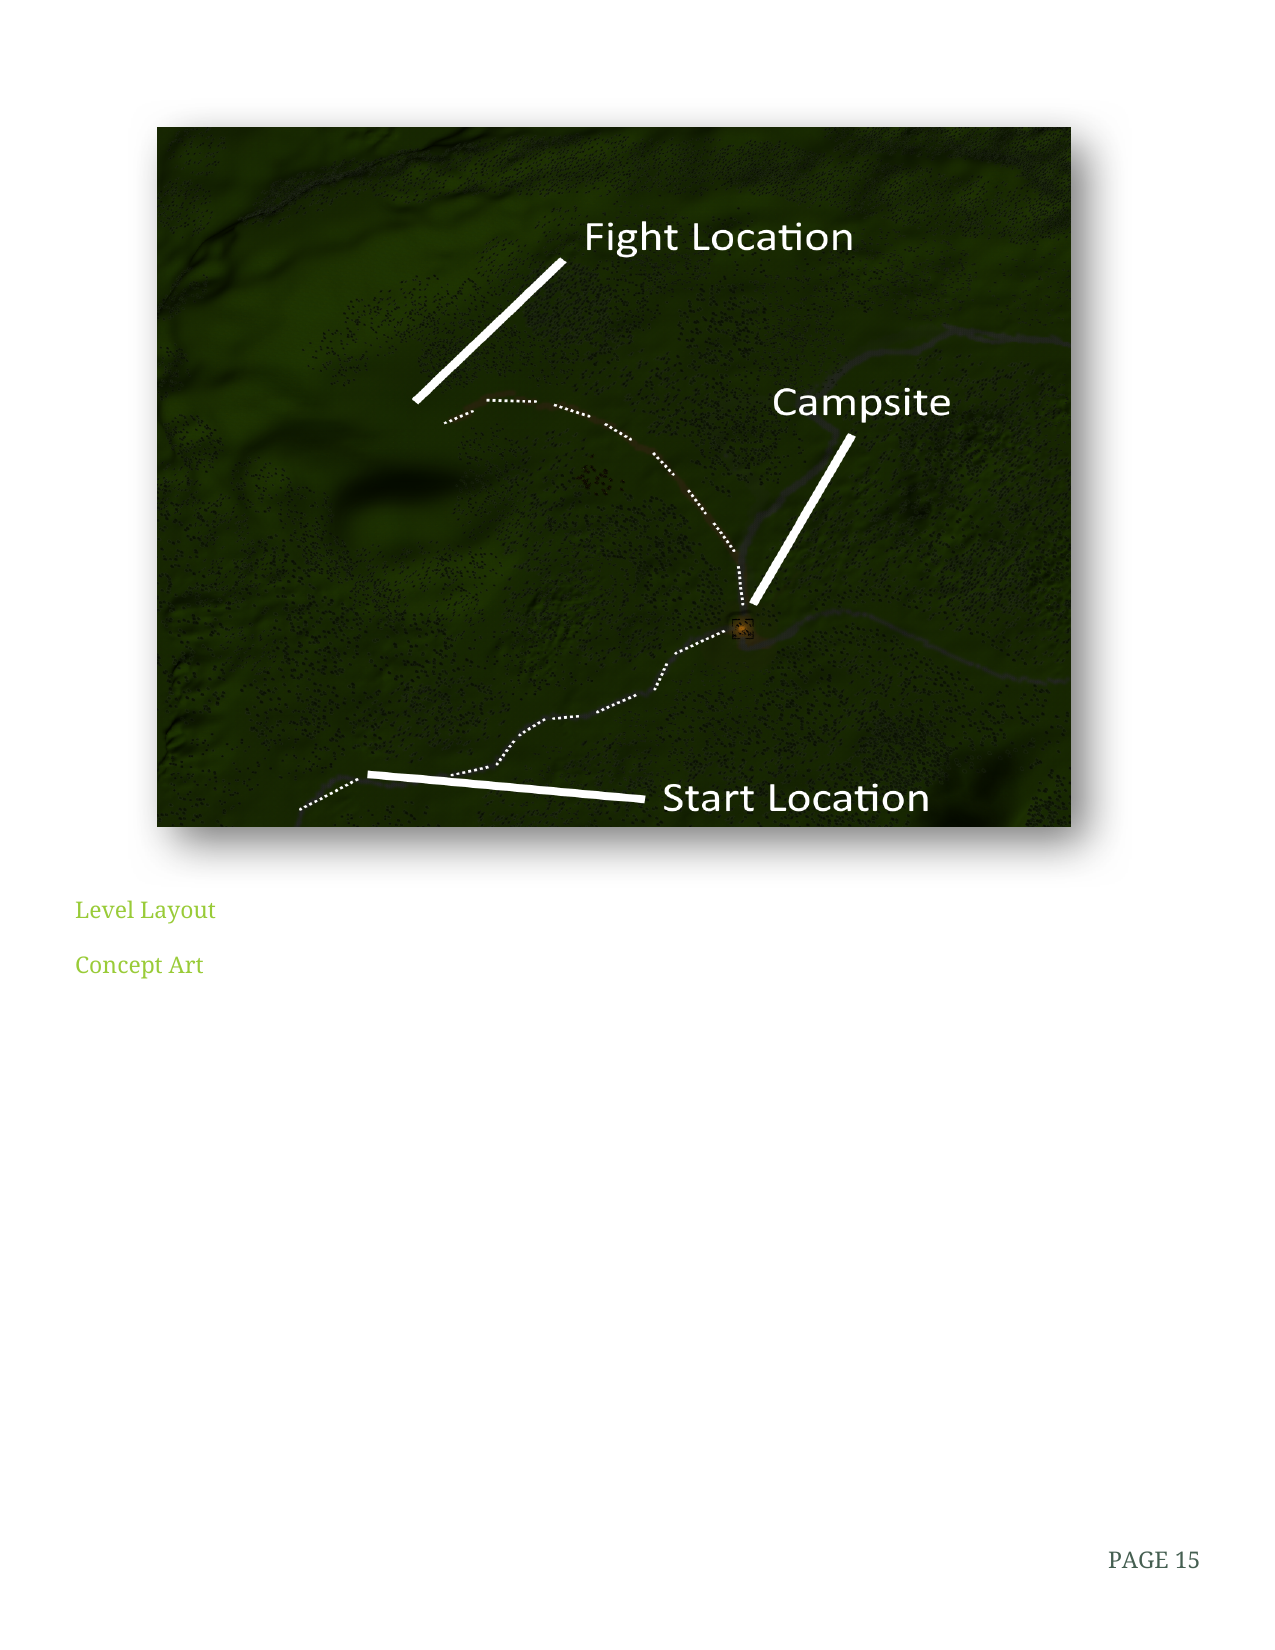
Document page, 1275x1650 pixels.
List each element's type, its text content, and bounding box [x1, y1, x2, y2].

subtitle Concept Art [75, 949, 1200, 981]
picture [157, 127, 1071, 827]
